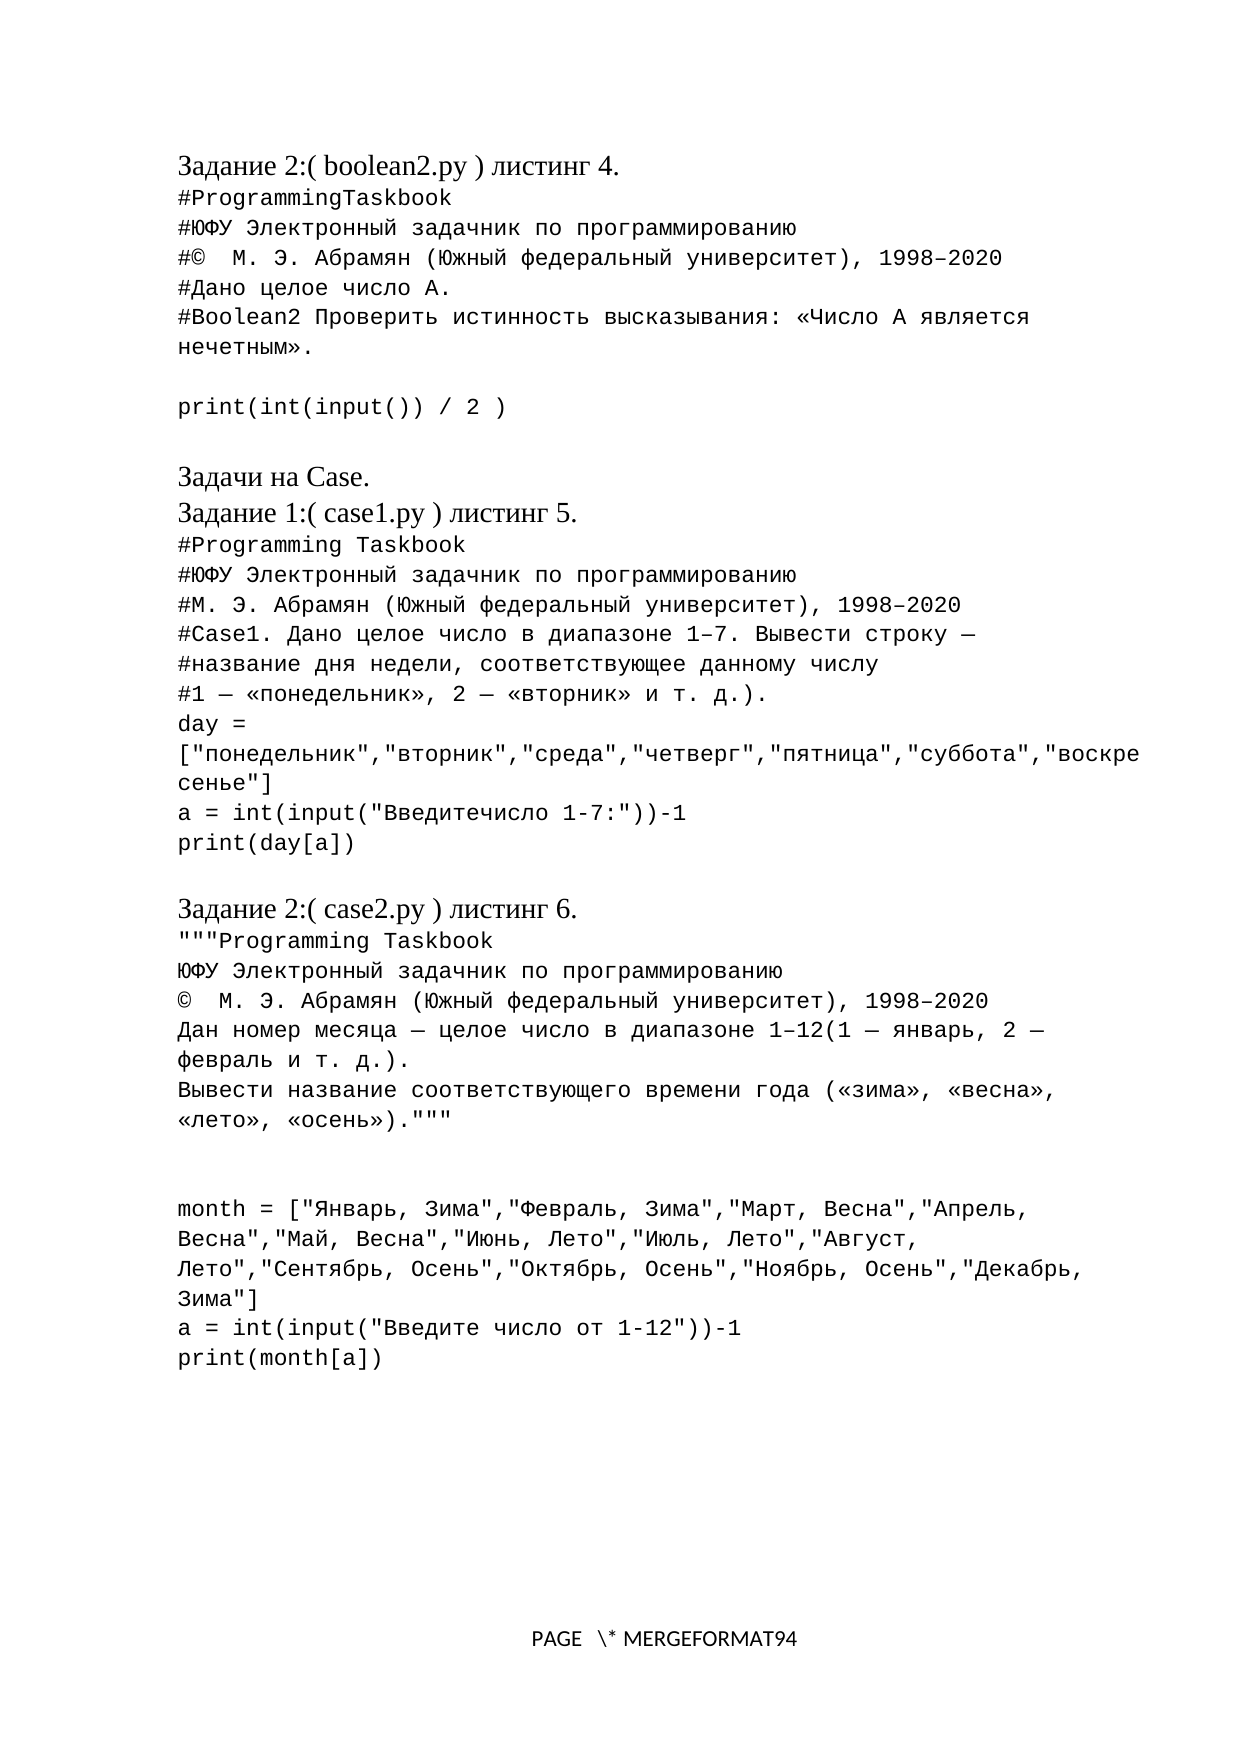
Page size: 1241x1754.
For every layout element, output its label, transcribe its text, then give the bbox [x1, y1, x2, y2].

text #ЮФУ Электронный задачник по программированию [177, 563, 1152, 589]
text #М. Э. Абрамян (Южный федеральный университет), 1998–2020 [177, 593, 1152, 619]
text #ЮФУ Электронный задачник по программированию [177, 216, 1152, 242]
text © М. Э. Абрамян (Южный федеральный университет), 1998–2020 [177, 989, 1152, 1015]
text day = ["понедельник","вторник","среда","четверг","пятница","суббота","воскресенье"] [177, 712, 1152, 798]
text Задание 2:( case2.py ) листинг 6. [177, 891, 1152, 924]
text #Boolean2 Проверить истинность высказывания: «Число A является нечетным». [177, 306, 1152, 361]
text a = int(input("Введите число от 1-12"))-1 [177, 1317, 1152, 1343]
text month = ["Январь, Зима","Февраль, Зима","Март, Весна","Апрель, Весна","Май, Весна","Июнь, Лето","Июль, Лето","Август, Лето","Сентябрь, Осень","Октябрь, Осень","Ноябрь, Осень","Декабрь, Зима"] [177, 1198, 1152, 1313]
text #ProgrammingTaskbook [177, 186, 1152, 212]
text print(day[a]) [177, 831, 1152, 857]
text """Programming Taskbook [177, 929, 1152, 955]
subtitle Задачи на Case. [177, 459, 1152, 492]
text ЮФУ Электронный задачник по программированию [177, 959, 1152, 985]
text #1 — «понедельник», 2 — «вторник» и т. д.). [177, 682, 1152, 708]
text print(int(input()) / 2 ) [177, 395, 1152, 421]
text Задание 1:( case1.py ) листинг 5. [177, 495, 1152, 528]
text #Дано целое число A. [177, 276, 1152, 302]
text #Programming Taskbook [177, 533, 1152, 559]
text Задание 2:( boolean2.py ) листинг 4. [177, 148, 1152, 181]
text #название дня недели, соответствующее данному числу [177, 653, 1152, 678]
text Дан номер месяца — целое число в диапазоне 1–12(1 — январь, 2 — февраль и т. д.). [177, 1019, 1152, 1074]
text #© М. Э. Абрамян (Южный федеральный университет), 1998–2020 [177, 246, 1152, 272]
text Вывести название соответствующего времени года («зима», «весна», «лето», «осень»).""" [177, 1078, 1152, 1134]
text a = int(input("Введитечисло 1-7:"))-1 [177, 802, 1152, 827]
text print(month[a]) [177, 1347, 1152, 1372]
text #Case1. Дано целое число в диапазоне 1–7. Вывести строку — [177, 623, 1152, 649]
